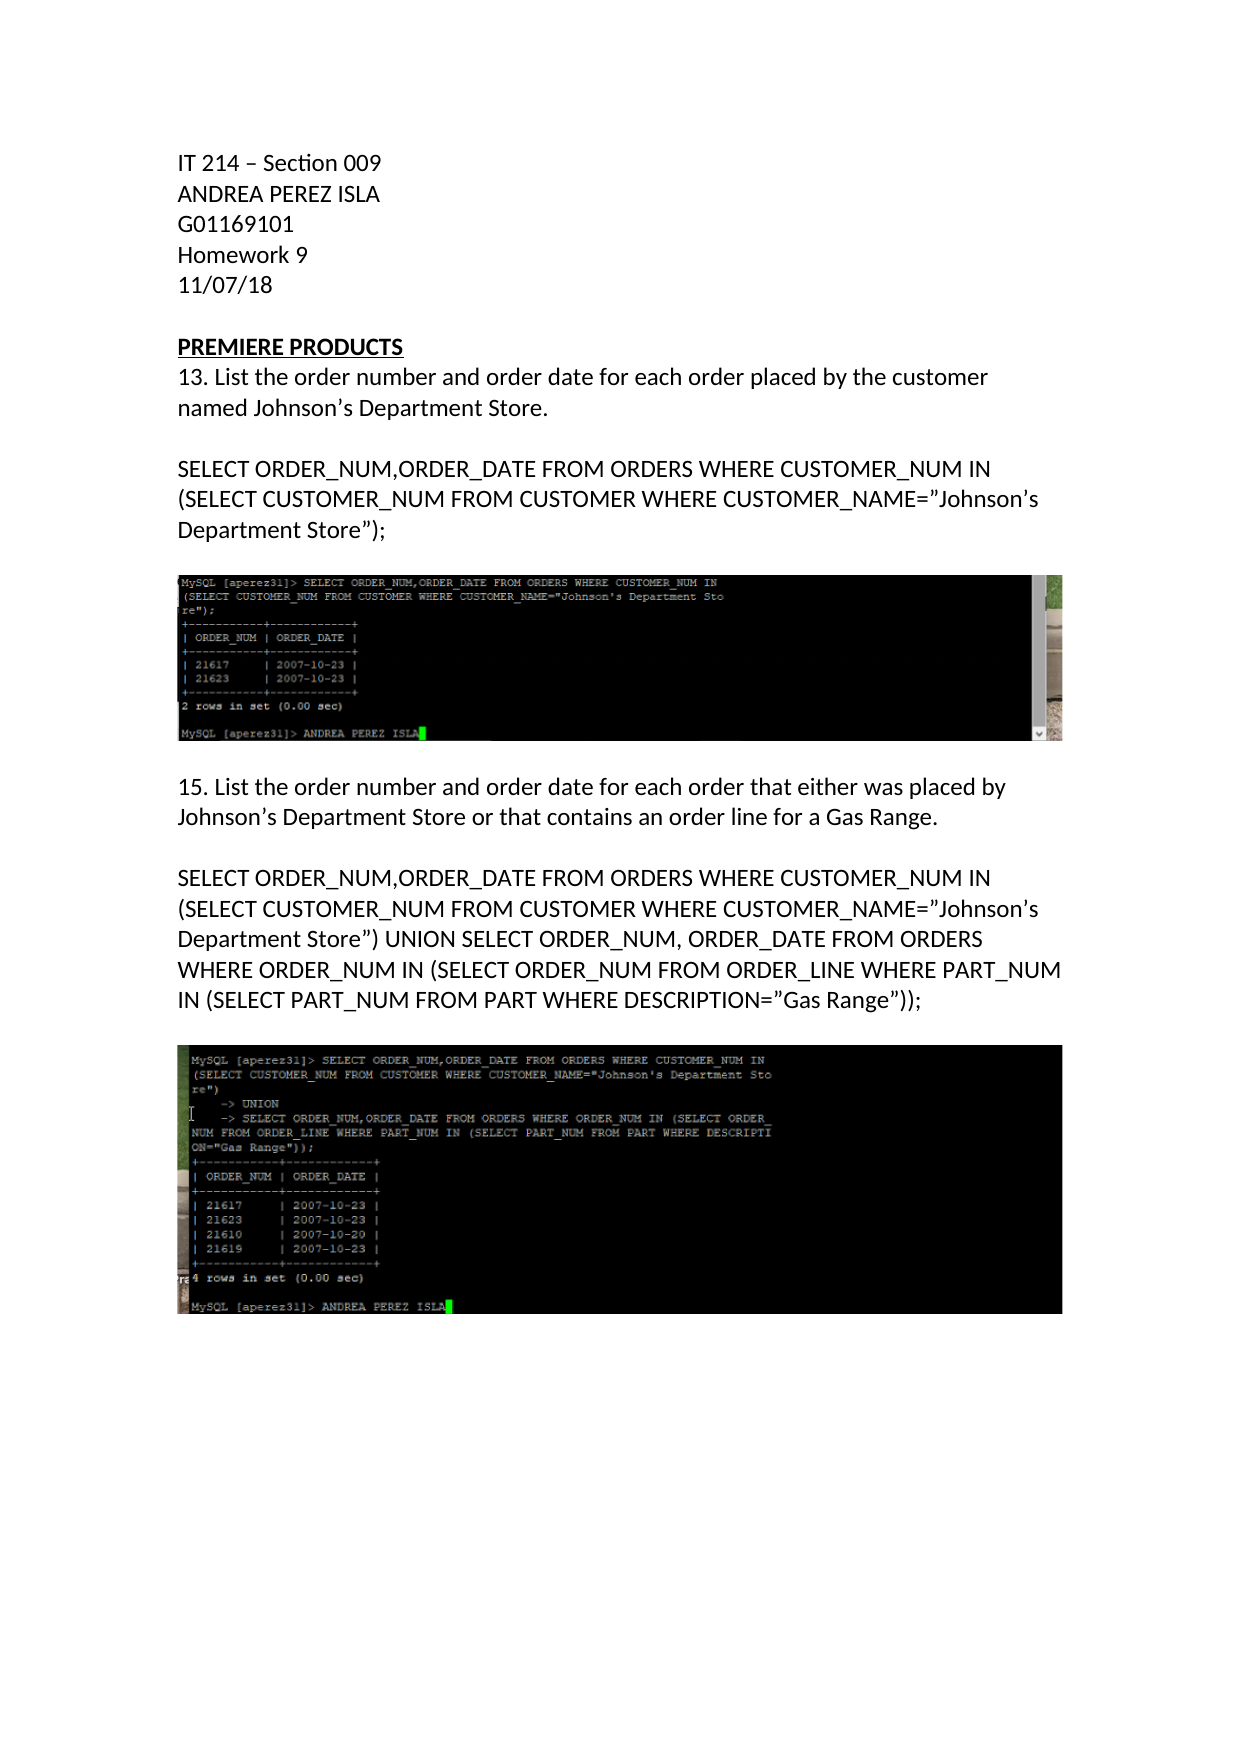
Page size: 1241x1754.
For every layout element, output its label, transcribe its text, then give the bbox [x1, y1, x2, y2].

text Homework 9 [177, 239, 1063, 270]
picture [177, 575, 1063, 741]
text IT 214 – Section 009 [177, 148, 1063, 178]
text ANDREA PEREZ ISLA [177, 178, 1063, 209]
text 13. List the order number and order date for each order placed by the customer named Johnson’s Department Store. [177, 361, 1063, 422]
text SELECT ORDER_NUM,ORDER_DATE FROM ORDERS WHERE CUSTOMER_NUM IN (SELECT CUSTOMER_NUM FROM CUSTOMER WHERE CUSTOMER_NAME=”Johnson’s Department Store”) UNION SELECT ORDER_NUM, ORDER_DATE FROM ORDERS WHERE ORDER_NUM IN (SELECT ORDER_NUM FROM ORDER_LINE WHERE PART_NUM IN (SELECT PART_NUM FROM PART WHERE DESCRIPTION=”Gas Range”)); [177, 862, 1063, 1015]
text G01169101 [177, 209, 1063, 239]
text 15. List the order number and order date for each order that either was placed by Johnson’s Department Store or that contains an order line for a Gas Range. [177, 771, 1063, 832]
text 11/07/18 [177, 270, 1063, 300]
text PREMIERE PRODUCTS [177, 331, 1063, 361]
text SELECT ORDER_NUM,ORDER_DATE FROM ORDERS WHERE CUSTOMER_NUM IN (SELECT CUSTOMER_NUM FROM CUSTOMER WHERE CUSTOMER_NAME=”Johnson’s Department Store”); [177, 453, 1063, 544]
picture [177, 1045, 1063, 1314]
